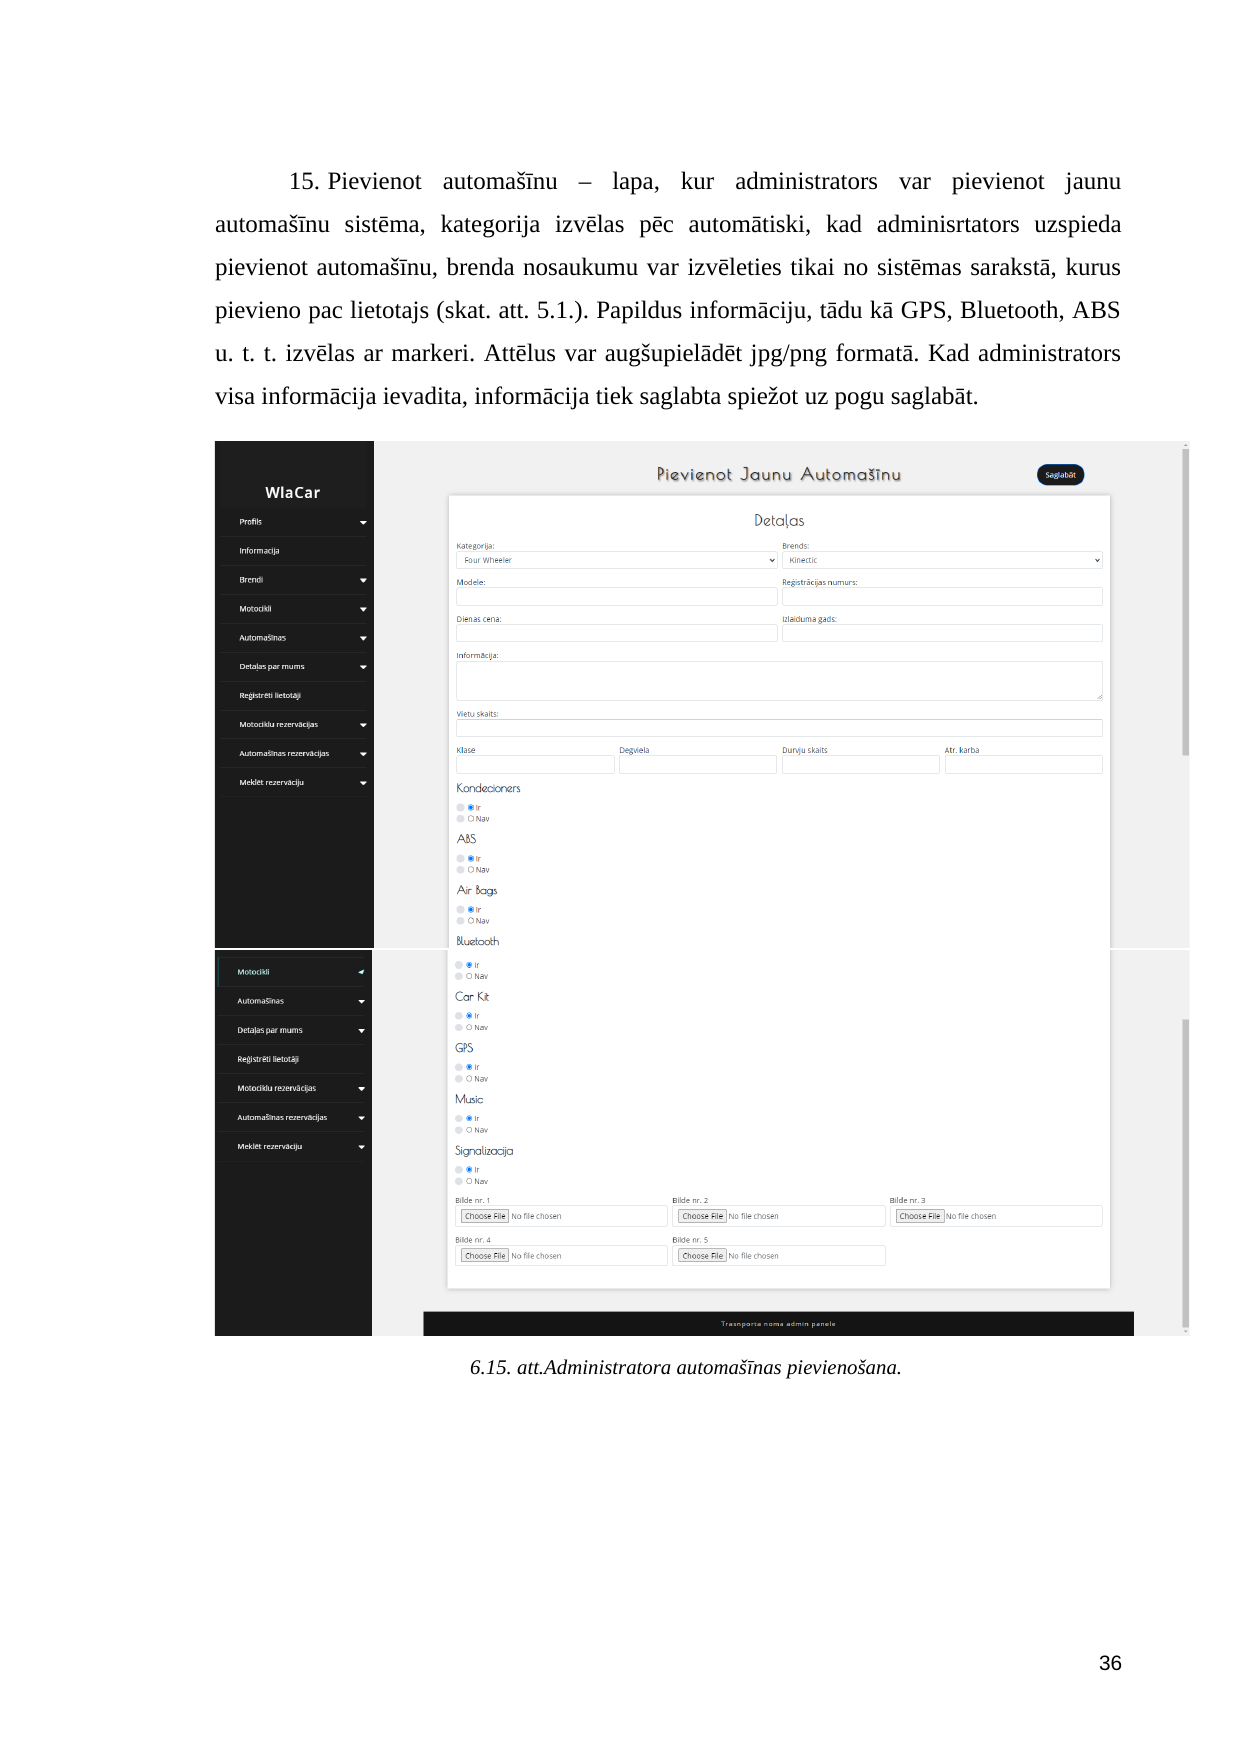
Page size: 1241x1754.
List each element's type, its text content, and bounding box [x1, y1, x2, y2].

list 6.15. att.Administratora automašīnas pievienošana. [252, 1354, 1122, 1379]
picture [214, 441, 1190, 948]
list Pievienot automašīnu – lapa, kur administrators var pievienot jaunu automašīnu sistēma, kategorija izvēlas pēc automātiski, kad adminisrtators uzspieda pievienot automašīnu, brenda nosaukumu var izvēleties tikai no sistēmas sarakstā, kurus pievieno pac lietotajs (skat. att. 5.1.). Papildus informāciju, tādu kā GPS, Bluetooth, ABS u. t. t. izvēlas ar markeri. Attēlus var augšupielādēt jpg/png formatā. Kad administrators visa informācija ievadita, informācija tiek saglabta spiežot uz pogu saglabāt. [215, 166, 1122, 410]
picture [214, 950, 1190, 1336]
